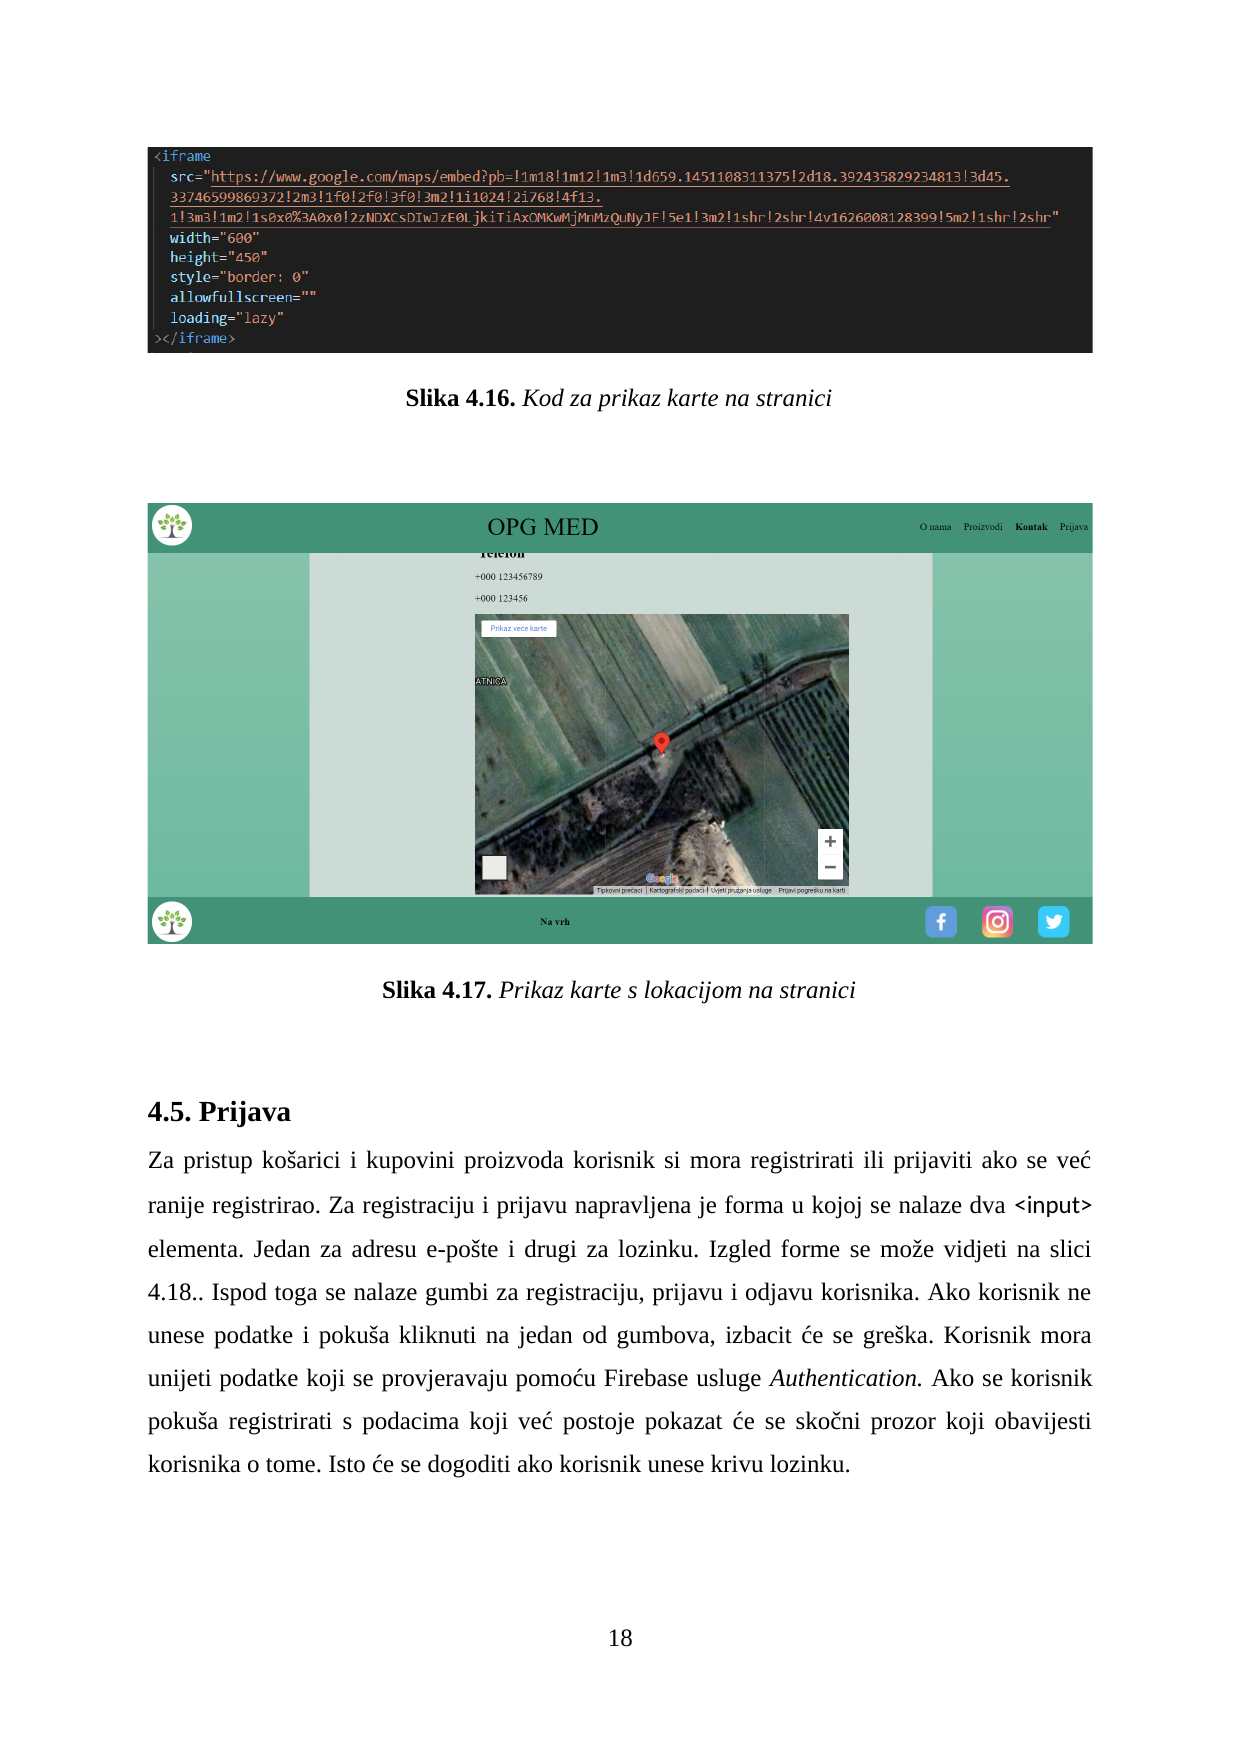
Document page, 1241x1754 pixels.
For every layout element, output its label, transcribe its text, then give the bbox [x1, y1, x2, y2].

text Slika 4.16. Kod za prikaz karte na stranici [148, 383, 1093, 412]
picture [147, 503, 1093, 944]
picture [147, 147, 1093, 353]
subtitle 4.5. Prijava [148, 1094, 1093, 1128]
text Za pristup košarici i kupovini proizvoda korisnik si mora registrirati ili prijaviti ako se već ranije registrirao. Za registraciju i prijavu napravljena je forma u kojoj se nalaze dva <input> elementa. Jedan za adresu e-pošte i drugi za lozinku. Izgled forme se može vidjeti na slici 4.18.. Ispod toga se nalaze gumbi za registraciju, prijavu i odjavu korisnika. Ako korisnik ne unese podatke i pokuša kliknuti na jedan od gumbova, izbacit će se greška. Korisnik mora unijeti podatke koji se provjeravaju pomoću Firebase usluge Authentication. Ako se korisnik pokuša registrirati s podacima koji već postoje pokazat će se skočni prozor koji obavijesti korisnika o tome. Isto će se dogoditi ako korisnik unese krivu lozinku. [148, 1145, 1093, 1478]
text Slika 4.17. Prikaz karte s lokacijom na stranici [148, 975, 1093, 1004]
